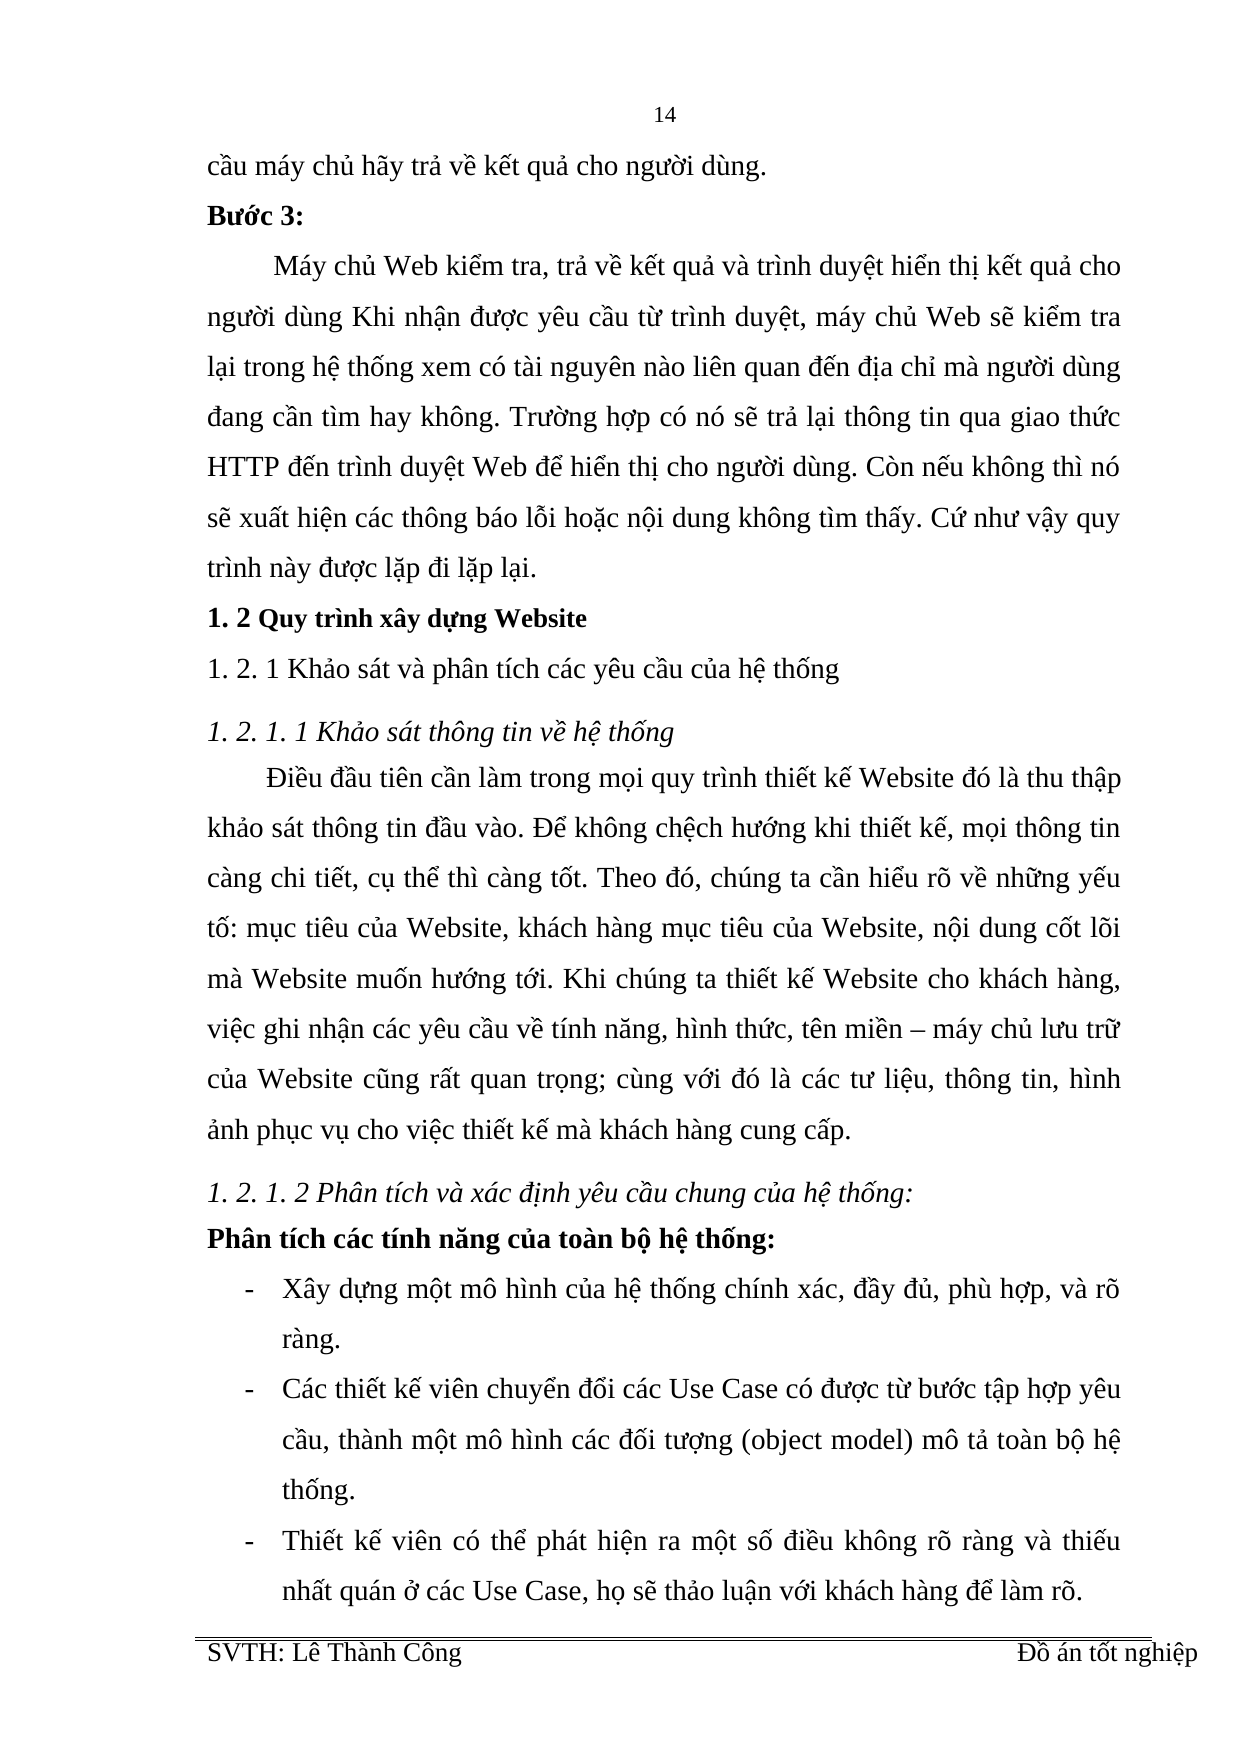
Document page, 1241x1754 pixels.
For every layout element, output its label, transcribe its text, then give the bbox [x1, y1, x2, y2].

list Thiết kế viên có thể phát hiện ra một số điều không rõ ràng và thiếu nhất quán ở các Use Case, họ sẽ thảo luận với khách hàng để làm rõ. [244, 1523, 1122, 1606]
subtitle Phân tích và xác định yêu cầu chung của hệ thống: [207, 1175, 1122, 1208]
list Các thiết kế viên chuyển đổi các Use Case có được từ bước tập hợp yêu cầu, thành một mô hình các đối tượng (object model) mô tả toàn bộ hệ thống. [244, 1372, 1122, 1506]
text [207, 148, 1122, 181]
text Phân tích các tính năng của toàn bộ hệ thống: [207, 1221, 1122, 1254]
subtitle Quy trình xây dựng Website [207, 601, 1122, 634]
text Máy chủ Web kiểm tra, trả về kết quả và trình duyệt hiển thị kết quả cho người dùng Khi nhận được yêu cầu từ trình duyệt, máy chủ Web sẽ kiểm tra lại trong hệ thống xem có tài nguyên nào liên quan đến địa chỉ mà người dùng đang cần tìm hay không. Trường hợp có nó sẽ trả lại thông tin qua giao thức HTTP đến trình duyệt Web để hiển thị cho người dùng. Còn nếu không thì nó sẽ xuất hiện các thông báo lỗi hoặc nội dung không tìm thấy. Cứ như vậy quy trình này được lặp đi lặp lại. [207, 248, 1122, 584]
subtitle Khảo sát và phân tích các yêu cầu của hệ thống [207, 651, 1122, 684]
subtitle Khảo sát thông tin về hệ thống [207, 714, 1122, 747]
list Xây dựng một mô hình của hệ thống chính xác, đầy đủ, phù hợp, và rõ ràng. [244, 1271, 1122, 1355]
text Điều đầu tiên cần làm trong mọi quy trình thiết kế Website đó là thu thập khảo sát thông tin đầu vào. Để không chệch hướng khi thiết kế, mọi thông tin càng chi tiết, cụ thể thì càng tốt. Theo đó, chúng ta cần hiểu rõ về những yếu tố: mục tiêu của Website, khách hàng mục tiêu của Website, nội dung cốt lõi mà Website muốn hướng tới. Khi chúng ta thiết kế Website cho khách hàng, việc ghi nhận các yêu cầu về tính năng, hình thức, tên miền – máy chủ lưu trữ của Website cũng rất quan trọng; cùng với đó là các tư liệu, thông tin, hình ảnh phục vụ cho việc thiết kế mà khách hàng cung cấp. [207, 760, 1122, 1145]
text Bước 3: [207, 198, 1122, 232]
